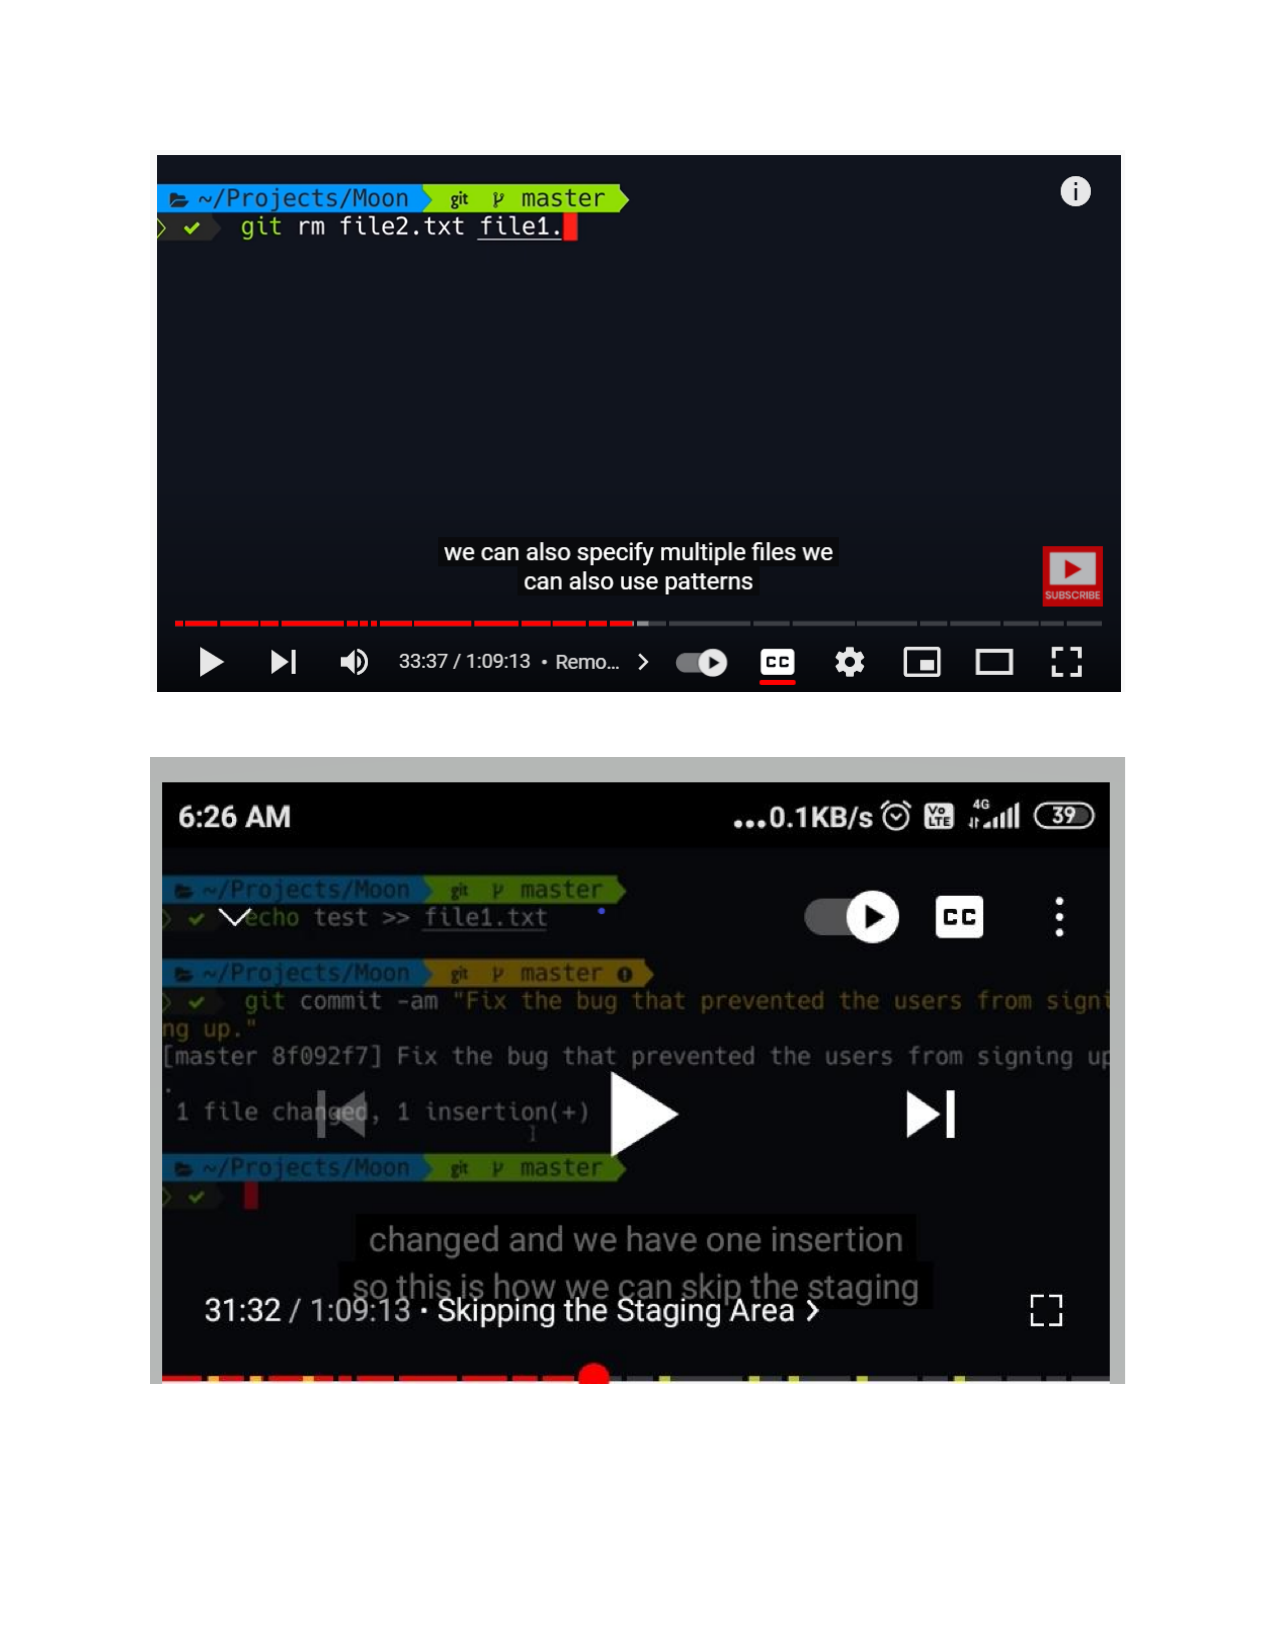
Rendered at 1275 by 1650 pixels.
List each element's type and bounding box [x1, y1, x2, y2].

picture [150, 757, 1125, 1384]
picture [150, 150, 1125, 692]
